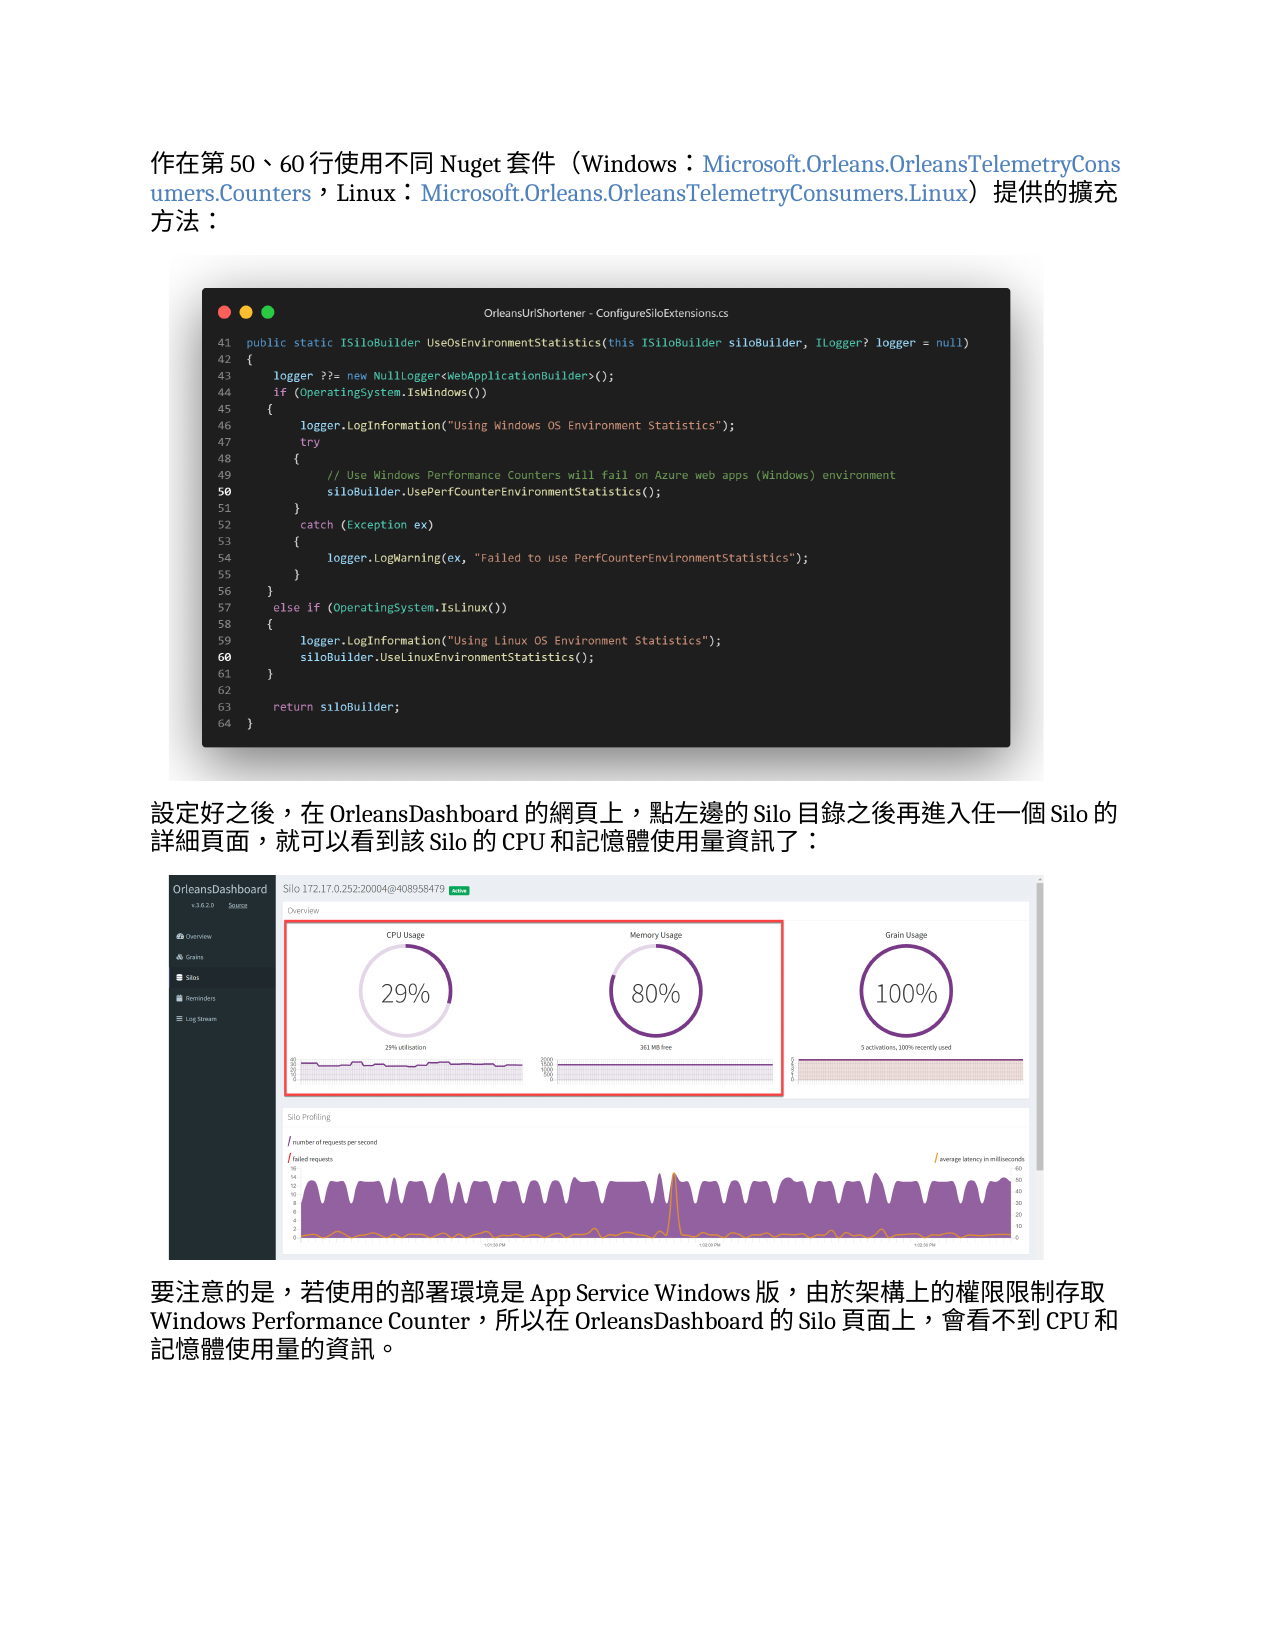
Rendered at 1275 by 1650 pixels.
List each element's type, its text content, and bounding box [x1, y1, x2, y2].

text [150, 150, 1125, 236]
text 設定好之後，在OrleansDashboard的網頁上，點左邊的Silo目錄之後再進入任一個Silo的詳細頁面，就可以看到該Silo的CPU和記憶體使用量資訊了： [150, 799, 1125, 857]
text 要注意的是，若使用的部署環境是App Service Windows版，由於架構上的權限限制存取Windows Performance Counter，所以在OrleansDashboard的Silo頁面上，會看不到CPU和記憶體使用量的資訊。 [150, 1278, 1125, 1365]
picture [168, 875, 1044, 1260]
picture [168, 255, 1044, 781]
